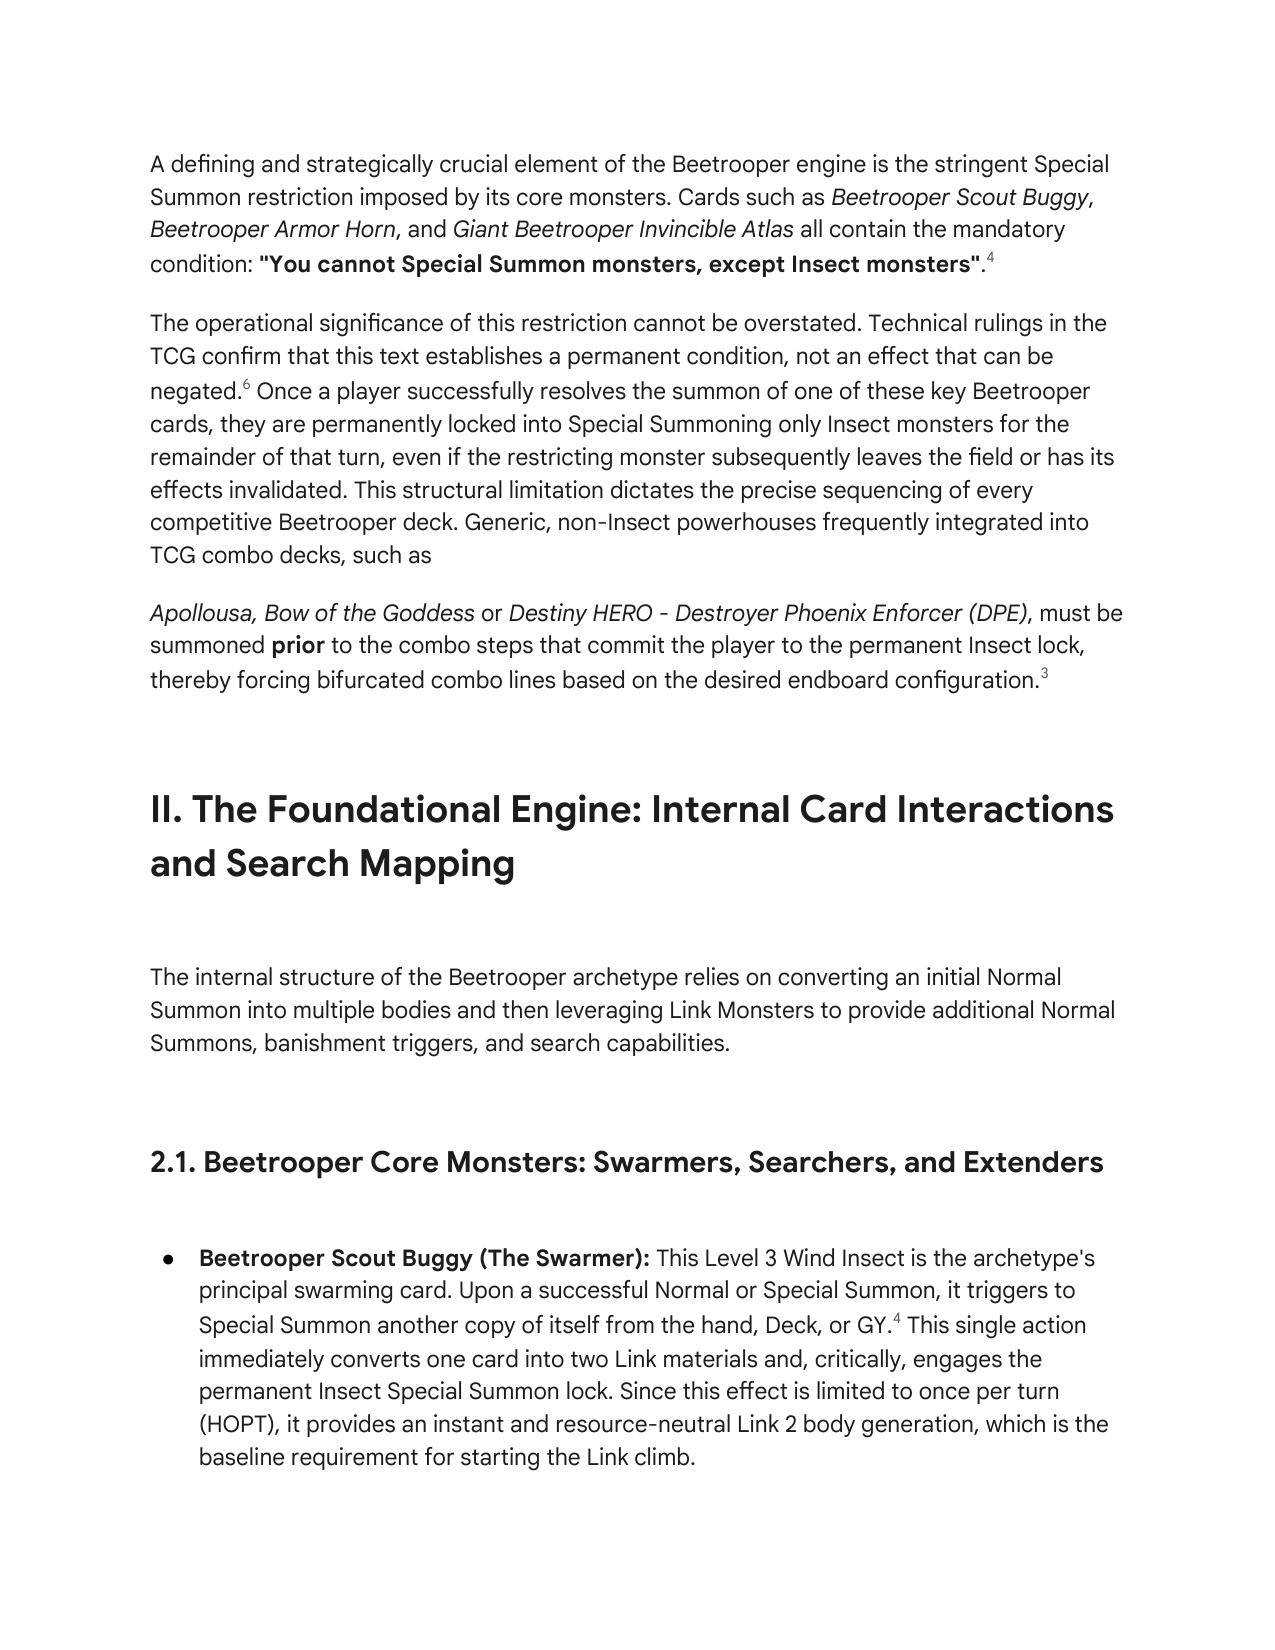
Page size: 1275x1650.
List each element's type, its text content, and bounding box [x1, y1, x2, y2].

text The operational significance of this restriction cannot be overstated. Technical rulings in the TCG confirm that this text establishes a permanent condition, not an effect that can be negated.6 Once a player successfully resolves the summon of one of these key Beetrooper cards, they are permanently locked into Special Summoning only Insect monsters for the remainder of that turn, even if the restricting monster subsequently leaves the field or has its effects invalidated. This structural limitation dictates the precise sequencing of every competitive Beetrooper deck. Generic, non-Insect powerhouses frequently integrated into TCG combo decks, such as [150, 309, 1125, 570]
text Apollousa, Bow of the Goddess or Destiny HERO - Destroyer Phoenix Enforcer (DPE), must be summoned prior to the combo steps that commit the player to the permanent Insect lock, thereby forcing bifurcated combo lines based on the desired endboard configuration.3 [150, 599, 1125, 696]
subtitle 2.1. Beetrooper Core Monsters: Swarmers, Searchers, and Extenders [150, 1144, 1125, 1181]
text The internal structure of the Beetrooper archetype relies on converting an initial Normal Summon into multiple bodies and then leveraging Link Monsters to provide additional Normal Summons, banishment triggers, and search capabilities. [150, 963, 1125, 1058]
list Beetrooper Scout Buggy (The Swarmer): This Level 3 Wind Insect is the archetype's principal swarming card. Upon a successful Normal or Special Summon, it triggers to Special Summon another copy of itself from the hand, Deck, or GY.4 This single action immediately converts one card into two Link materials and, critically, engages the permanent Insect Special Summon lock. Since this effect is limited to once per turn (HOPT), it provides an instant and resource-neutral Link 2 body generation, which is the baseline requirement for starting the Link climb. [161, 1244, 1125, 1472]
subtitle II. The Foundational Engine: Internal Card Interactions and Search Mapping [150, 786, 1125, 887]
text A defining and strategically crucial element of the Beetrooper engine is the stringent Special Summon restriction imposed by its core monsters. Cards such as Beetrooper Scout Buggy, Beetrooper Armor Horn, and Giant Beetrooper Invincible Atlas all contain the mandatory condition: "You cannot Special Summon monsters, except Insect monsters".4 [150, 150, 1125, 280]
